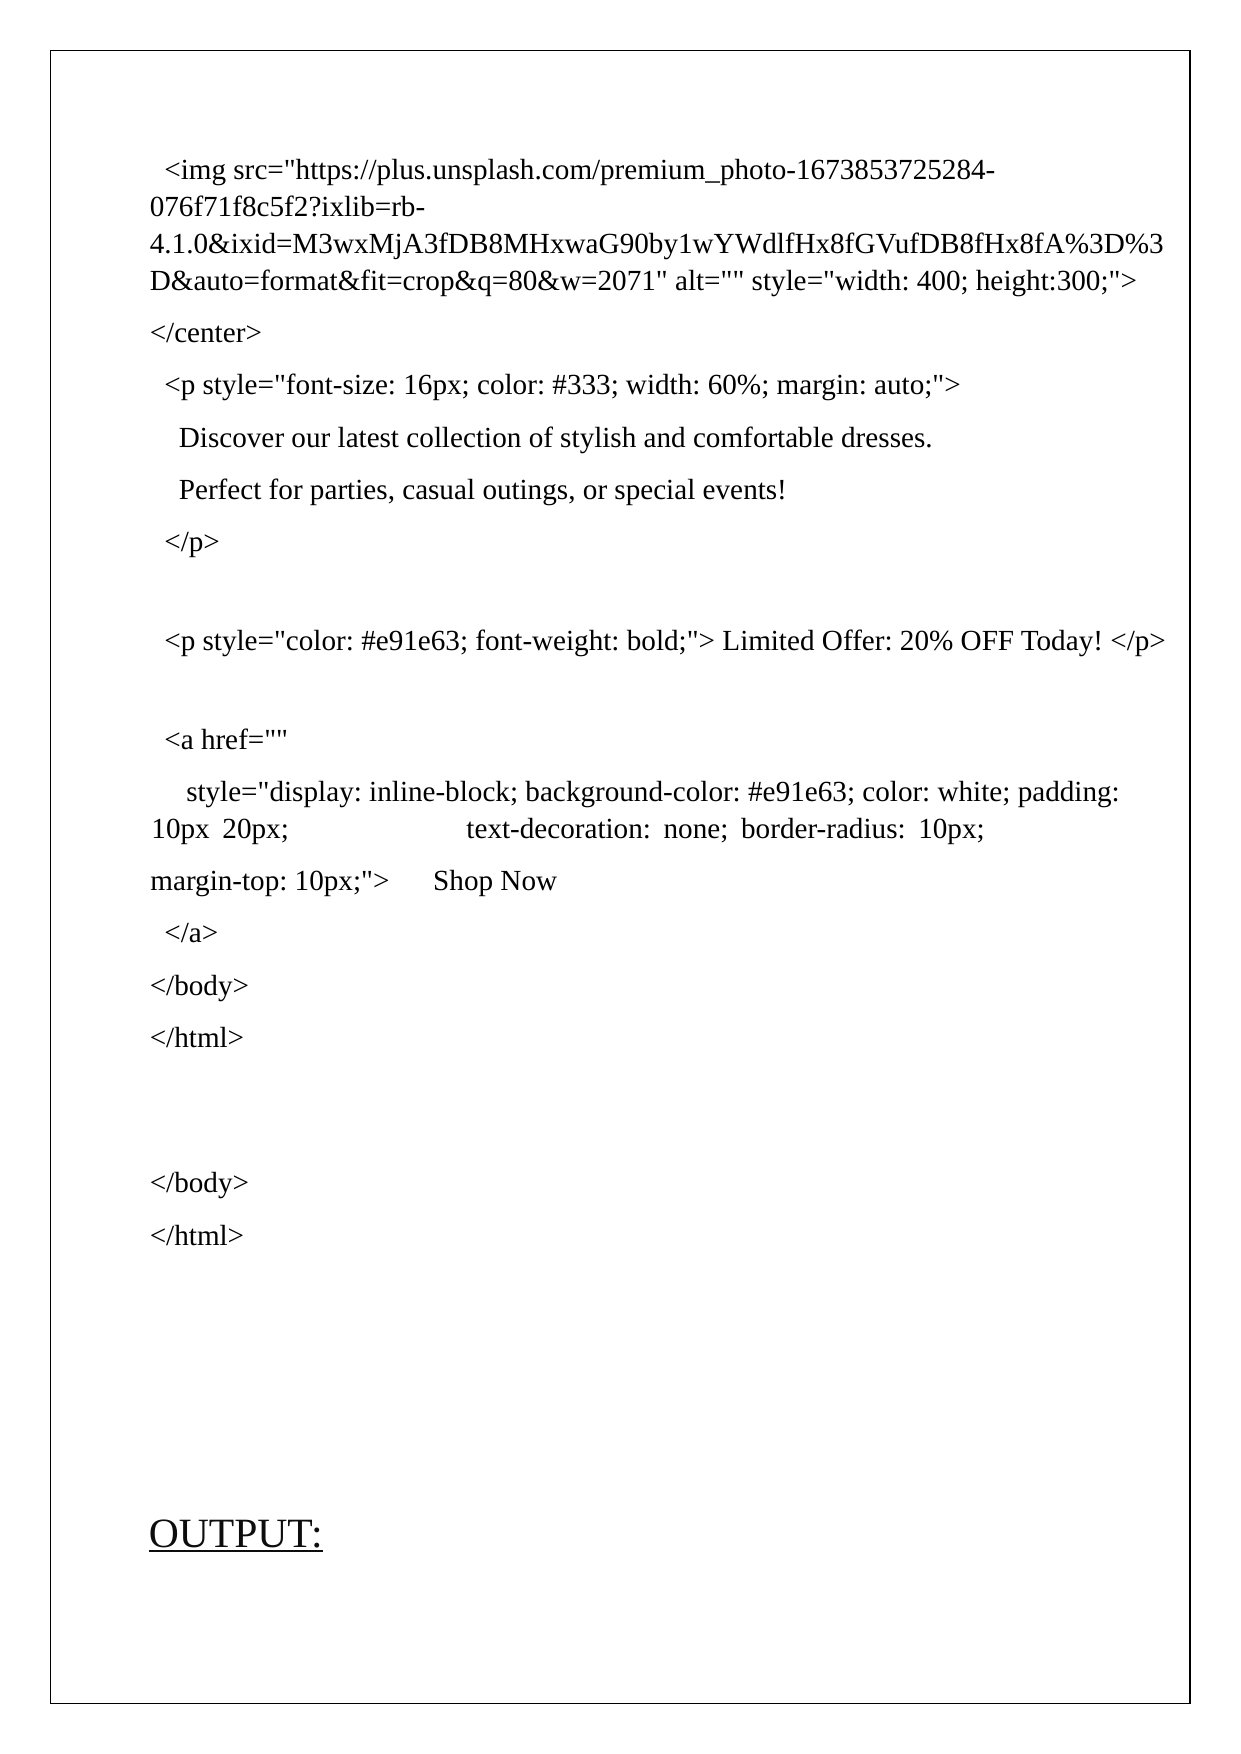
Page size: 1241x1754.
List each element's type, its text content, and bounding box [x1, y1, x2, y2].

text Discover our latest collection of stylish and comfortable dresses. [149, 420, 1170, 453]
text <p style="font-size: 16px; color: #333; width: 60%; margin: auto;"> [149, 367, 1170, 401]
text </a> [149, 916, 1170, 949]
text Perfect for parties, casual outings, or special events! [149, 472, 1170, 506]
text </body> [149, 968, 1170, 1001]
text 10px 20px; text-decoration: none; border-radius: 10px; margin-top: 10px;"> Shop Now [150, 811, 987, 897]
text 4.1.0&ixid=M3wxMjA3fDB8MHxwaG90by1wYWdlfHx8fGVufDB8fHx8fA%3D%3 [149, 226, 1170, 259]
text </body> [149, 1166, 1170, 1199]
text OUTPUT: [148, 1509, 1181, 1557]
text <img src="https://plus.unsplash.com/premium_photo-1673853725284- [149, 152, 1170, 186]
text 076f71f8c5f2?ixlib=rb- [149, 189, 1170, 222]
text </center> [149, 315, 1170, 348]
text </html> [149, 1218, 1170, 1251]
text </p> [149, 524, 1170, 558]
text </html> [149, 1020, 1170, 1054]
text D&auto=format&fit=crop&q=80&w=2071" alt="" style="width: 400; height:300;"> [149, 263, 1170, 296]
text <p style="color: #e91e63; font-weight: bold;"> Limited Offer: 20% OFF Today! </p> [149, 623, 1170, 657]
text <a href="" [149, 722, 1170, 755]
text style="display: inline-block; background-color: #e91e63; color: white; padding: [149, 774, 1170, 808]
